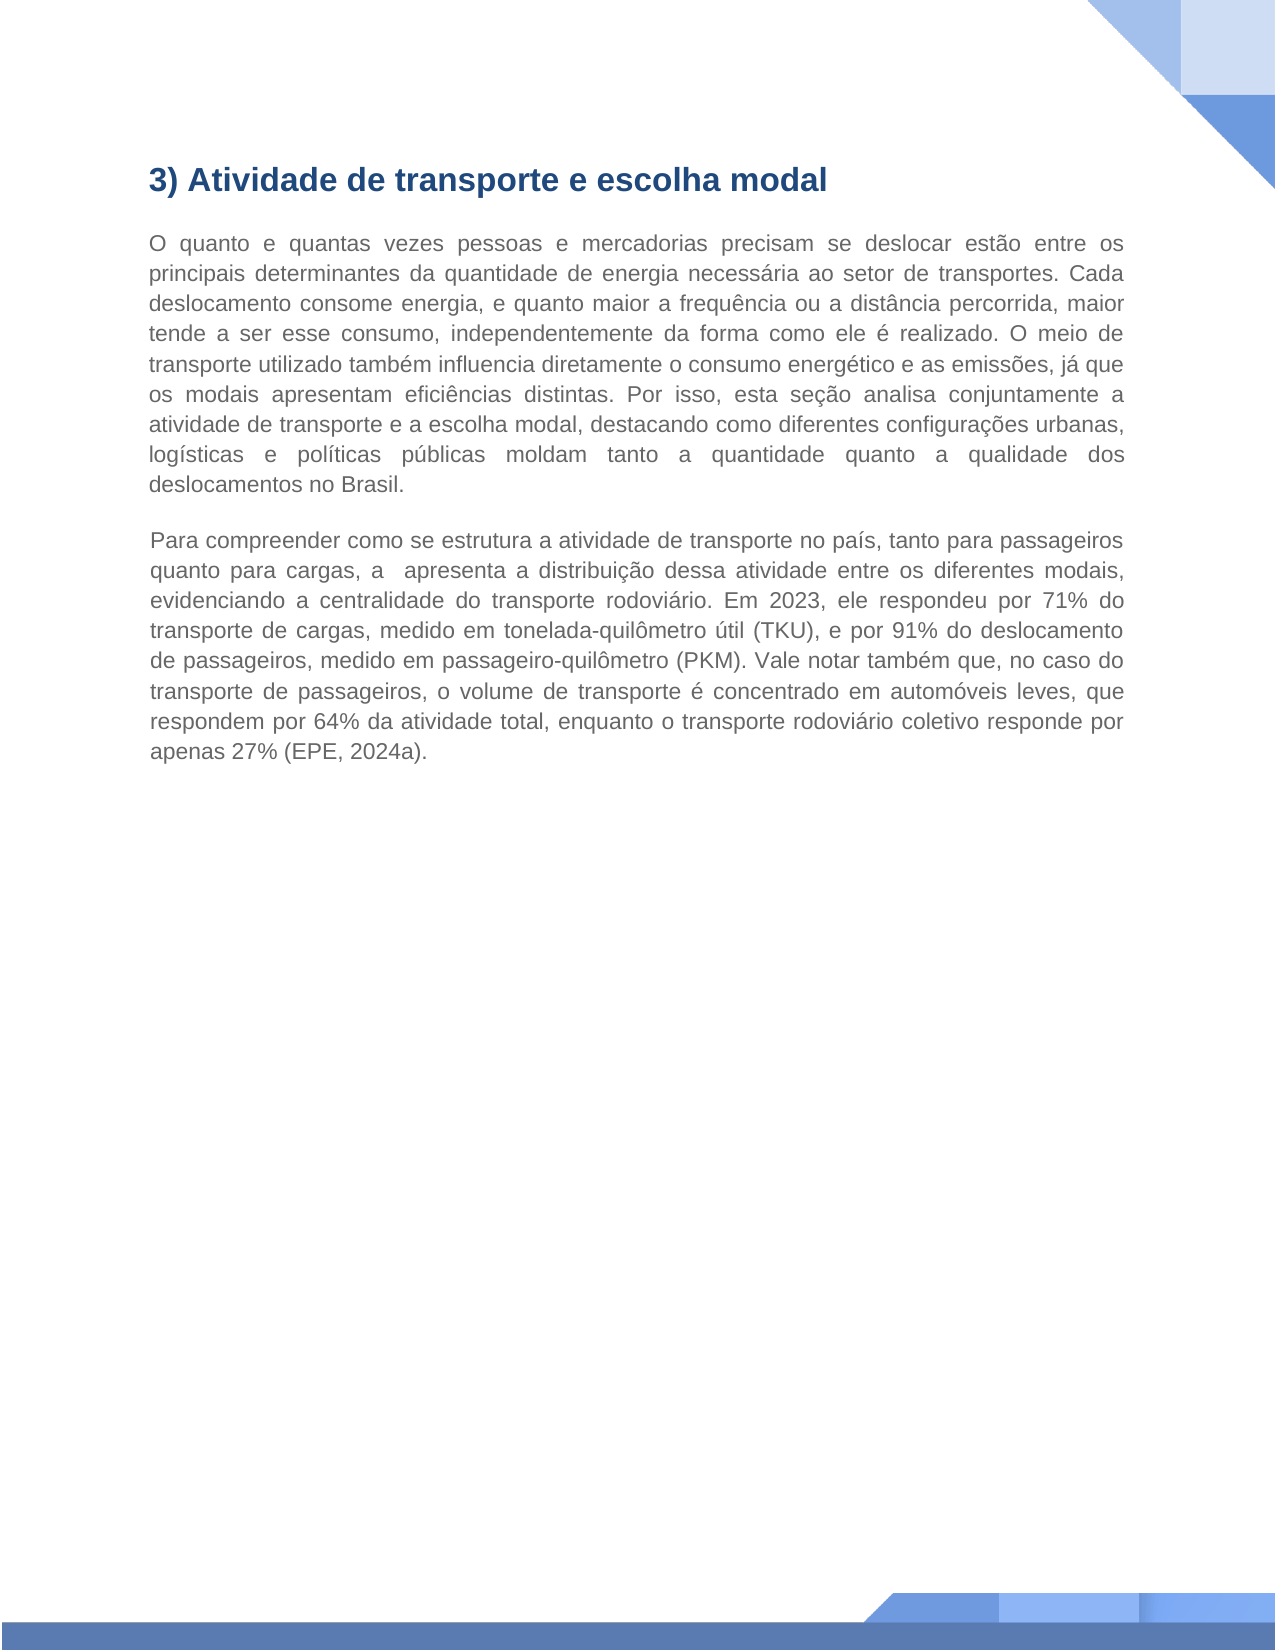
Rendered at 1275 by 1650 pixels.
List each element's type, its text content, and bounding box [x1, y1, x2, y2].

picture [1087, 0, 1275, 189]
text Para compreender como se estrutura a atividade de transporte no país, tanto para passageiros quanto para cargas, a Figura 4 apresenta a distribuição dessa atividade entre os diferentes modais, evidenciando a centralidade do transporte rodoviário. Em 2023, ele respondeu por 71% do transporte de cargas, medido em tonelada-quilômetro útil (TKU), e por 91% do deslocamento de passageiros, medido em passageiro-quilômetro (PKM). Vale notar também que, no caso do transporte de passageiros, o volume de transporte é concentrado em automóveis leves, que respondem por 64% da atividade total, enquanto o transporte rodoviário coletivo responde por apenas 27% (EPE, 2024a). [150, 527, 1125, 764]
text 3) Atividade de transporte e escolha modal [148, 161, 1125, 199]
picture [2, 1593, 1275, 1650]
text O quanto e quantas vezes pessoas e mercadorias precisam se deslocar estão entre os principais determinantes da quantidade de energia necessária ao setor de transportes. Cada deslocamento consome energia, e quanto maior a frequência ou a distância percorrida, maior tende a ser esse consumo, independentemente da forma como ele é realizado. O meio de transporte utilizado também influencia diretamente o consumo energético e as emissões, já que os modais apresentam eficiências distintas. Por isso, esta seção analisa conjuntamente a atividade de transporte e a escolha modal, destacando como diferentes configurações urbanas, logísticas e políticas públicas moldam tanto a quantidade quanto a qualidade dos deslocamentos no Brasil. [148, 230, 1125, 498]
